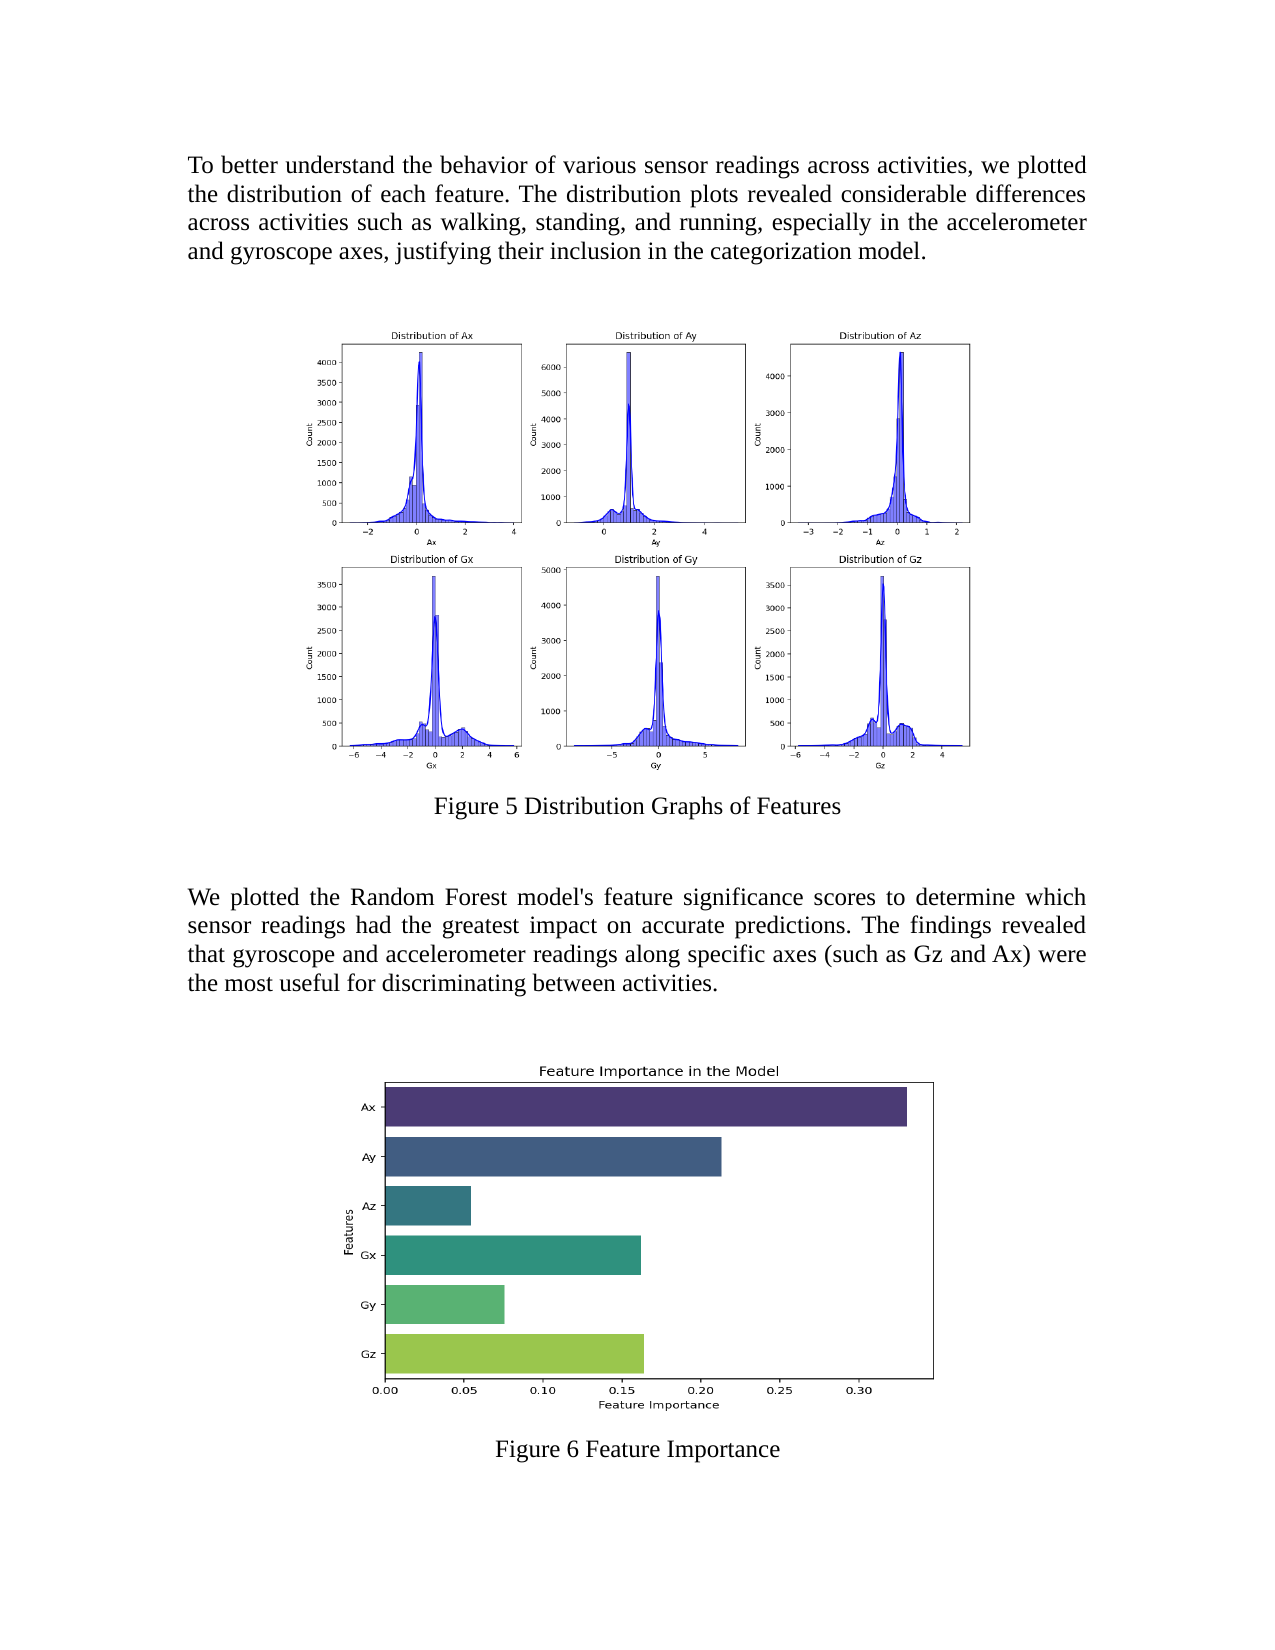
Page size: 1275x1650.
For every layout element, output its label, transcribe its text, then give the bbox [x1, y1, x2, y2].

picture [334, 1058, 941, 1418]
picture [300, 327, 975, 775]
text To better understand the behavior of various sensor readings across activities, we plotted the distribution of each feature. The distribution plots revealed considerable differences across activities such as walking, standing, and running, especially in the accelerometer and gyroscope axes, justifying their inclusion in the categorization model. [187, 150, 1087, 265]
text We plotted the Random Forest model's feature significance scores to determine which sensor readings had the greatest impact on accurate predictions. The findings revealed that gyroscope and accelerometer readings along specific axes (such as Gz and Ax) were the most useful for discriminating between activities. [187, 882, 1087, 997]
text Figure 6 Feature Importance [187, 1434, 1087, 1463]
text Figure 5 Distribution Graphs of Features [187, 791, 1087, 820]
